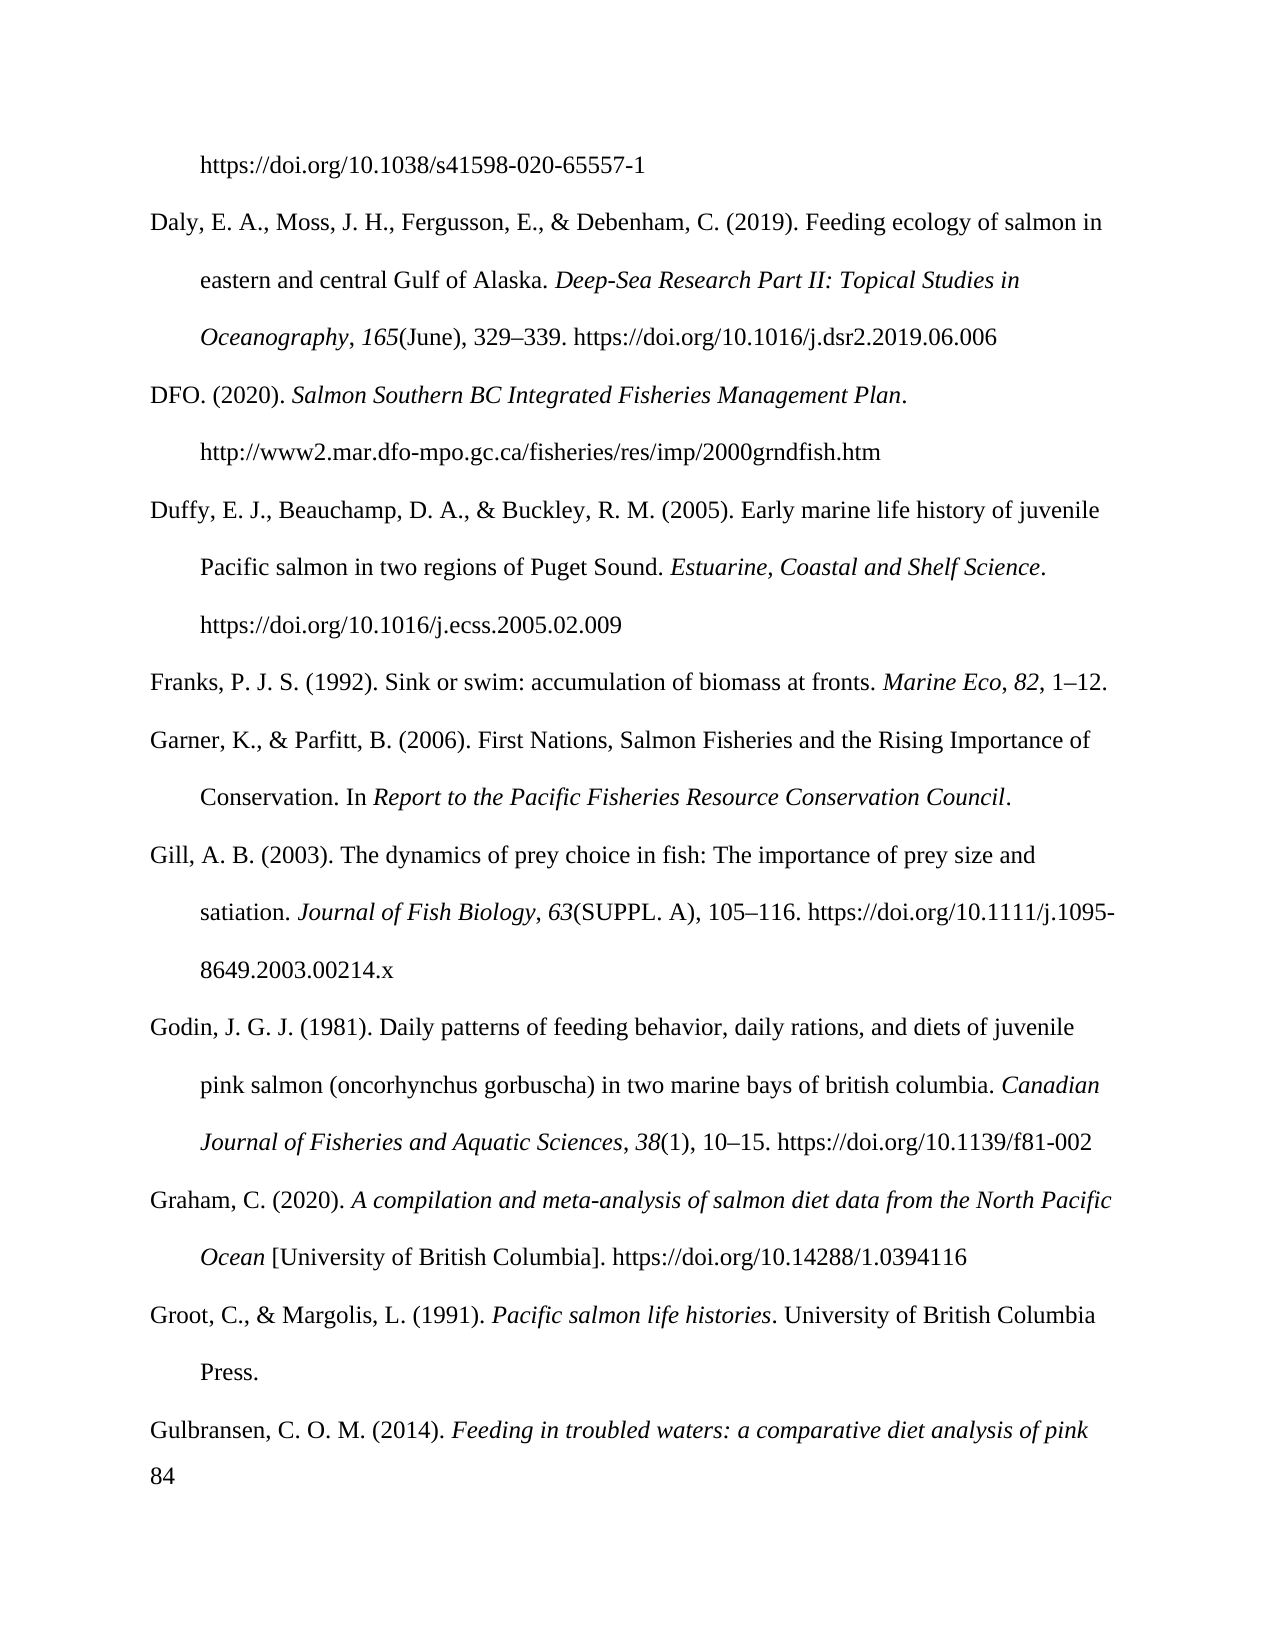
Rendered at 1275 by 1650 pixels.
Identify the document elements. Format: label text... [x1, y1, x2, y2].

text Duffy, E. J., Beauchamp, D. A., & Buckley, R. M. (2005). Early marine life history of juvenile Pacific salmon in two regions of Puget Sound. Estuarine, Coastal and Shelf Science. https://doi.org/10.1016/j.ecss.2005.02.009 [150, 495, 1125, 639]
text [150, 150, 1125, 179]
text Garner, K., & Parfitt, B. (2006). First Nations, Salmon Fisheries and the Rising Importance of Conservation. In Report to the Pacific Fisheries Resource Conservation Council. [150, 725, 1125, 811]
text Gill, A. B. (2003). The dynamics of prey choice in fish: The importance of prey size and satiation. Journal of Fish Biology, 63(SUPPL. A), 105–116. https://doi.org/10.1111/j.1095-8649.2003.00214.x [150, 840, 1125, 984]
text DFO. (2020). Salmon Southern BC Integrated Fisheries Management Plan. http://www2.mar.dfo-mpo.gc.ca/fisheries/res/imp/2000grndfish.htm [150, 380, 1125, 466]
text Daly, E. A., Moss, J. H., Fergusson, E., & Debenham, C. (2019). Feeding ecology of salmon in eastern and central Gulf of Alaska. Deep-Sea Research Part II: Topical Studies in Oceanography, 165(June), 329–339. https://doi.org/10.1016/j.dsr2.2019.06.006 [150, 207, 1125, 351]
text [150, 1415, 1125, 1444]
text Graham, C. (2020). A compilation and meta-analysis of salmon diet data from the North Pacific Ocean [University of British Columbia]. https://doi.org/10.14288/1.0394116 [150, 1185, 1125, 1271]
text Groot, C., & Margolis, L. (1991). Pacific salmon life histories. University of British Columbia Press. [150, 1300, 1125, 1386]
text Franks, P. J. S. (1992). Sink or swim: accumulation of biomass at fronts. Marine Eco, 82, 1–12. [150, 667, 1125, 696]
text Godin, J. G. J. (1981). Daily patterns of feeding behavior, daily rations, and diets of juvenile pink salmon (oncorhynchus gorbuscha) in two marine bays of british columbia. Canadian Journal of Fisheries and Aquatic Sciences, 38(1), 10–15. https://doi.org/10.1139/f81-002 [150, 1012, 1125, 1156]
